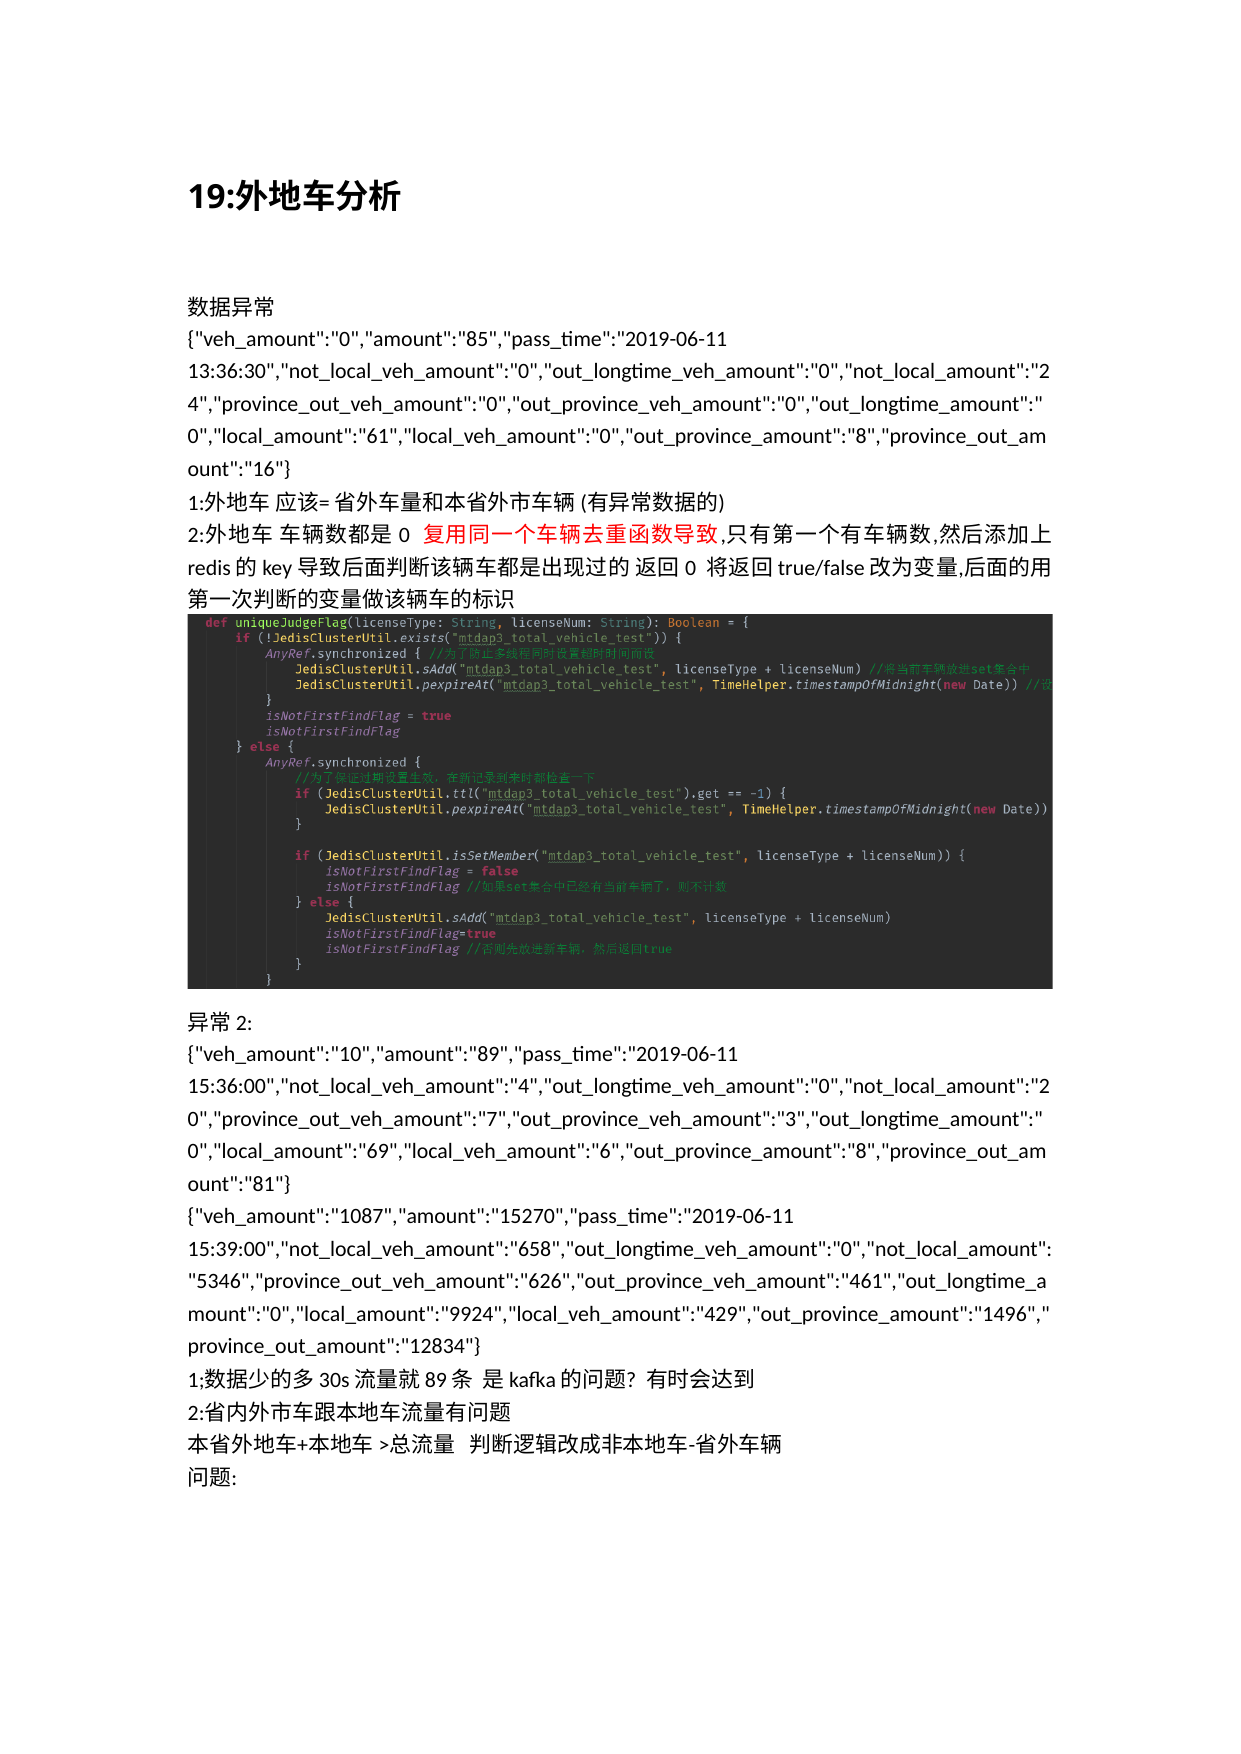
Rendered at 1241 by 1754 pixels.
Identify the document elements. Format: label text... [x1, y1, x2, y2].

text {"veh_amount":"0","amount":"85","pass_time":"2019-06-11 13:36:30","not_local_veh_amount":"0","out_longtime_veh_amount":"0","not_local_amount":"24","province_out_veh_amount":"0","out_province_veh_amount":"0","out_longtime_amount":"0","local_amount":"61","local_veh_amount":"0","out_province_amount":"8","province_out_amount":"16"} [187, 322, 1053, 484]
text 数据异常 [187, 289, 1053, 322]
text 2:省内外市车跟本地车流量有问题 [187, 1394, 1053, 1427]
text 异常2: [187, 1004, 1053, 1037]
text {"veh_amount":"1087","amount":"15270","pass_time":"2019-06-11 15:39:00","not_local_veh_amount":"658","out_longtime_veh_amount":"0","not_local_amount":"5346","province_out_veh_amount":"626","out_province_veh_amount":"461","out_longtime_amount":"0","local_amount":"9924","local_veh_amount":"429","out_province_amount":"1496","province_out_amount":"12834"} [187, 1199, 1053, 1362]
text 问题: [187, 1459, 1053, 1492]
subtitle 19:外地车分析 [187, 162, 1053, 227]
text 本省外地车+本地车 >总流量 判断逻辑改成非本地车-省外车辆 [187, 1427, 1053, 1459]
text 1;数据少的多 30s 流量就89条 是kafka的问题? 有时会达到 [187, 1362, 1053, 1394]
text 1:外地车 应该= 省外车量和本省外市车辆 (有异常数据的) [187, 484, 1053, 517]
text 2:外地车 车辆数都是0 复用同一个车辆去重函数导致,只有第一个有车辆数,然后添加上redis的key 导致后面判断该辆车都是出现过的 返回0 将返回true/false改为变量,后面的用第一次判断的变量做该辆车的标识 [187, 517, 1053, 614]
picture [187, 614, 1053, 989]
text {"veh_amount":"10","amount":"89","pass_time":"2019-06-11 15:36:00","not_local_veh_amount":"4","out_longtime_veh_amount":"0","not_local_amount":"20","province_out_veh_amount":"7","out_province_veh_amount":"3","out_longtime_amount":"0","local_amount":"69","local_veh_amount":"6","out_province_amount":"8","province_out_amount":"81"} [187, 1037, 1053, 1199]
